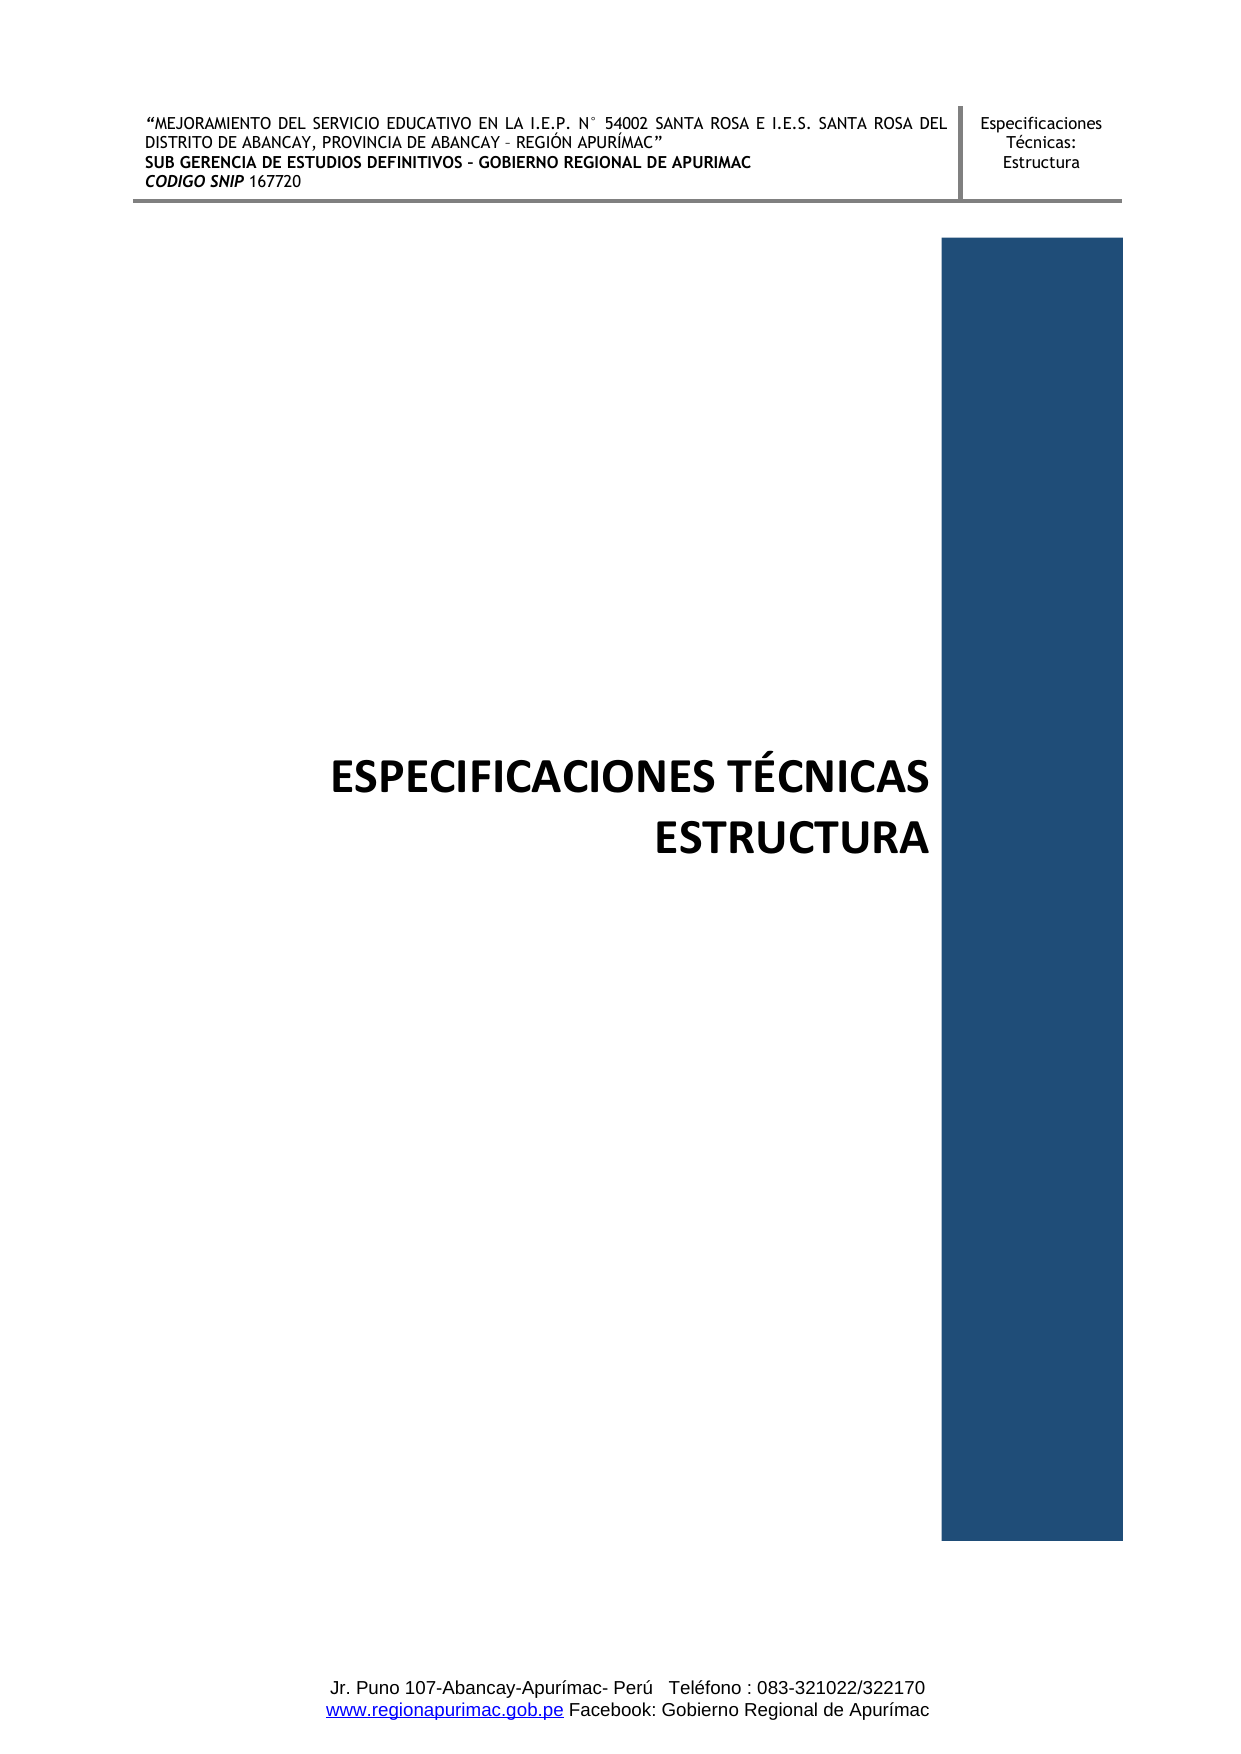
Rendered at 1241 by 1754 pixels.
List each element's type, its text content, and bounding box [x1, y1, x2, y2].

text ESTRUCTURA [281, 805, 930, 866]
text ESPECIFICACIONES TÉCNICAS [281, 744, 930, 805]
